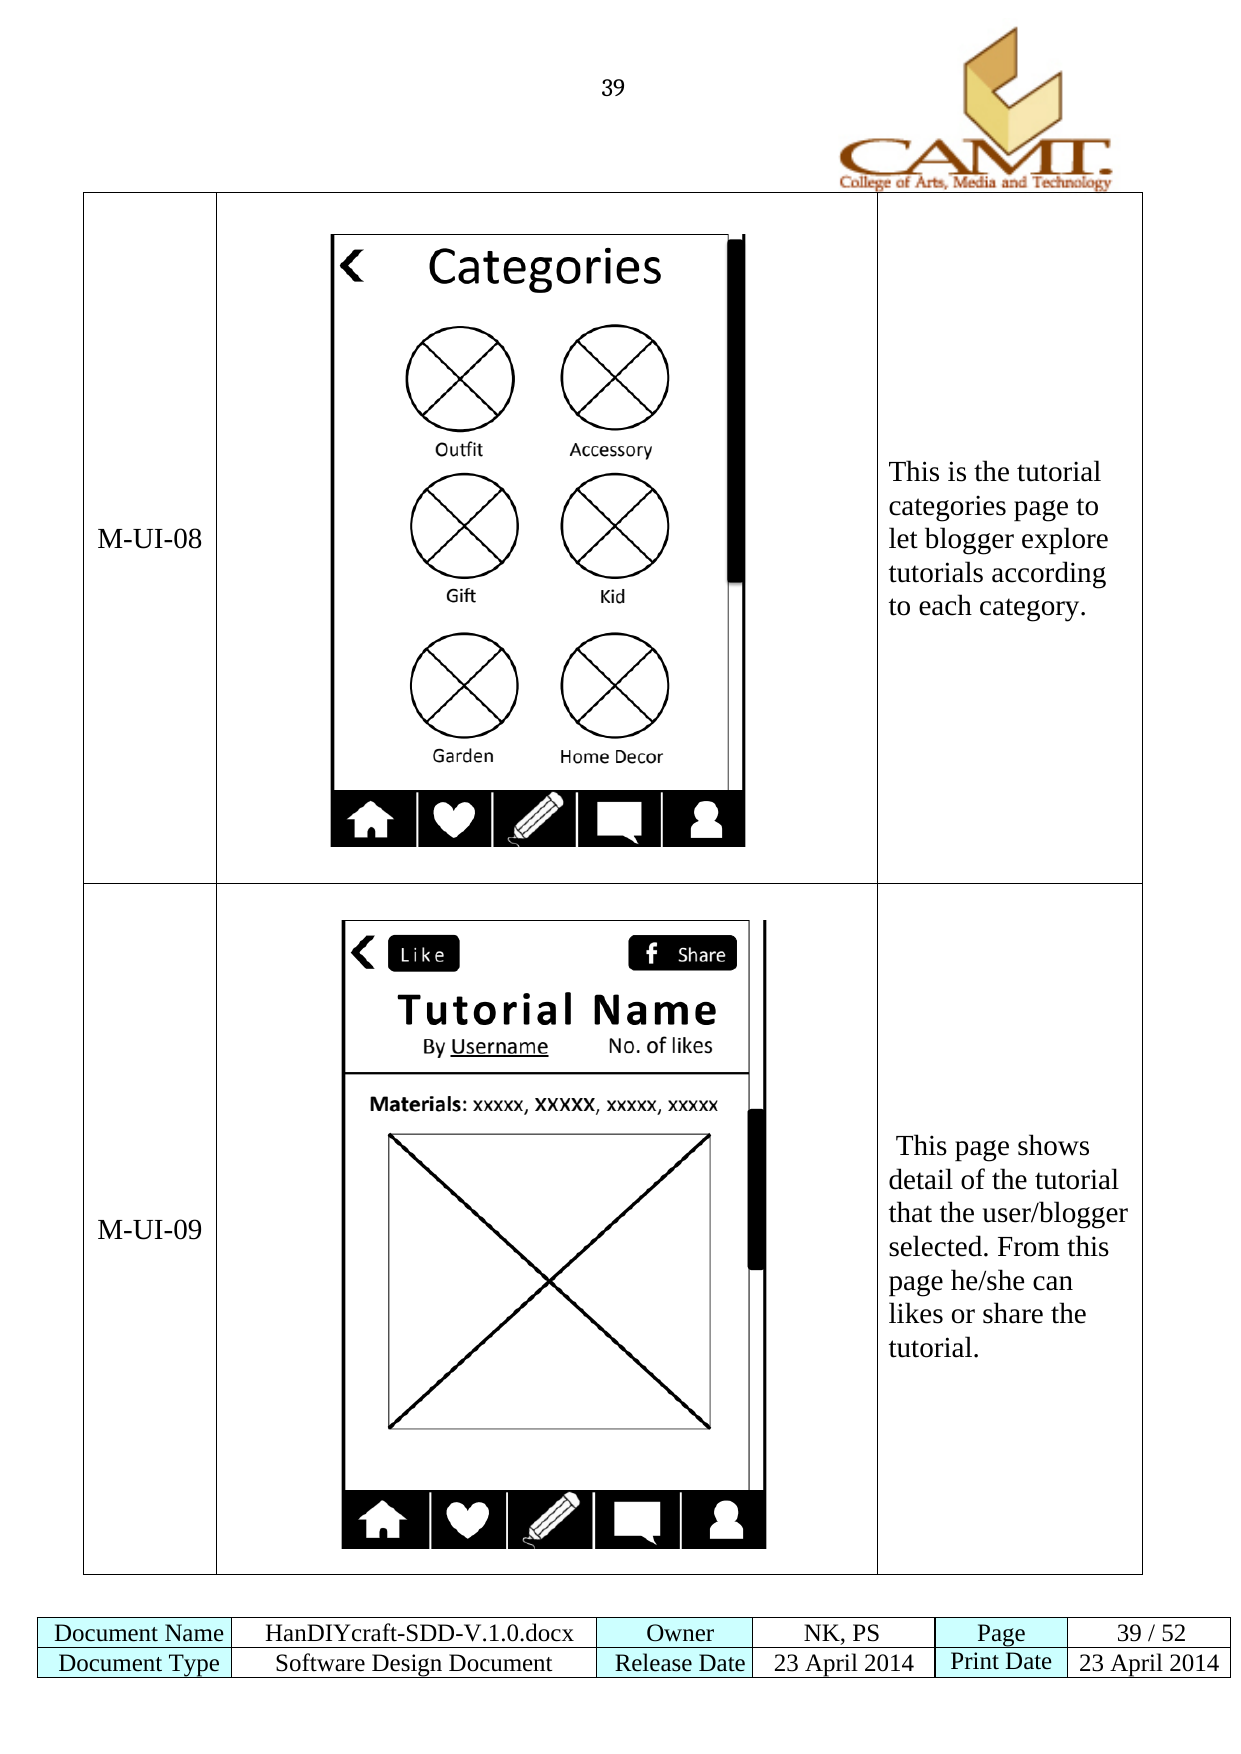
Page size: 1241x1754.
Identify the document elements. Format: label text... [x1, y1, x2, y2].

table_cell M-UI-09 [84, 884, 216, 1574]
table_cell M-UI-08 [84, 193, 216, 883]
table_cell [217, 193, 877, 883]
table_cell This page shows detail of the tutorial that the user/blogger selected. From this page he/she can likes or share the tutorial. [878, 884, 1142, 1574]
table_cell This is the tutorial categories page to let blogger explore tutorials according to each category. [878, 193, 1142, 883]
table_cell [217, 884, 877, 1574]
picture [755, 18, 1221, 207]
